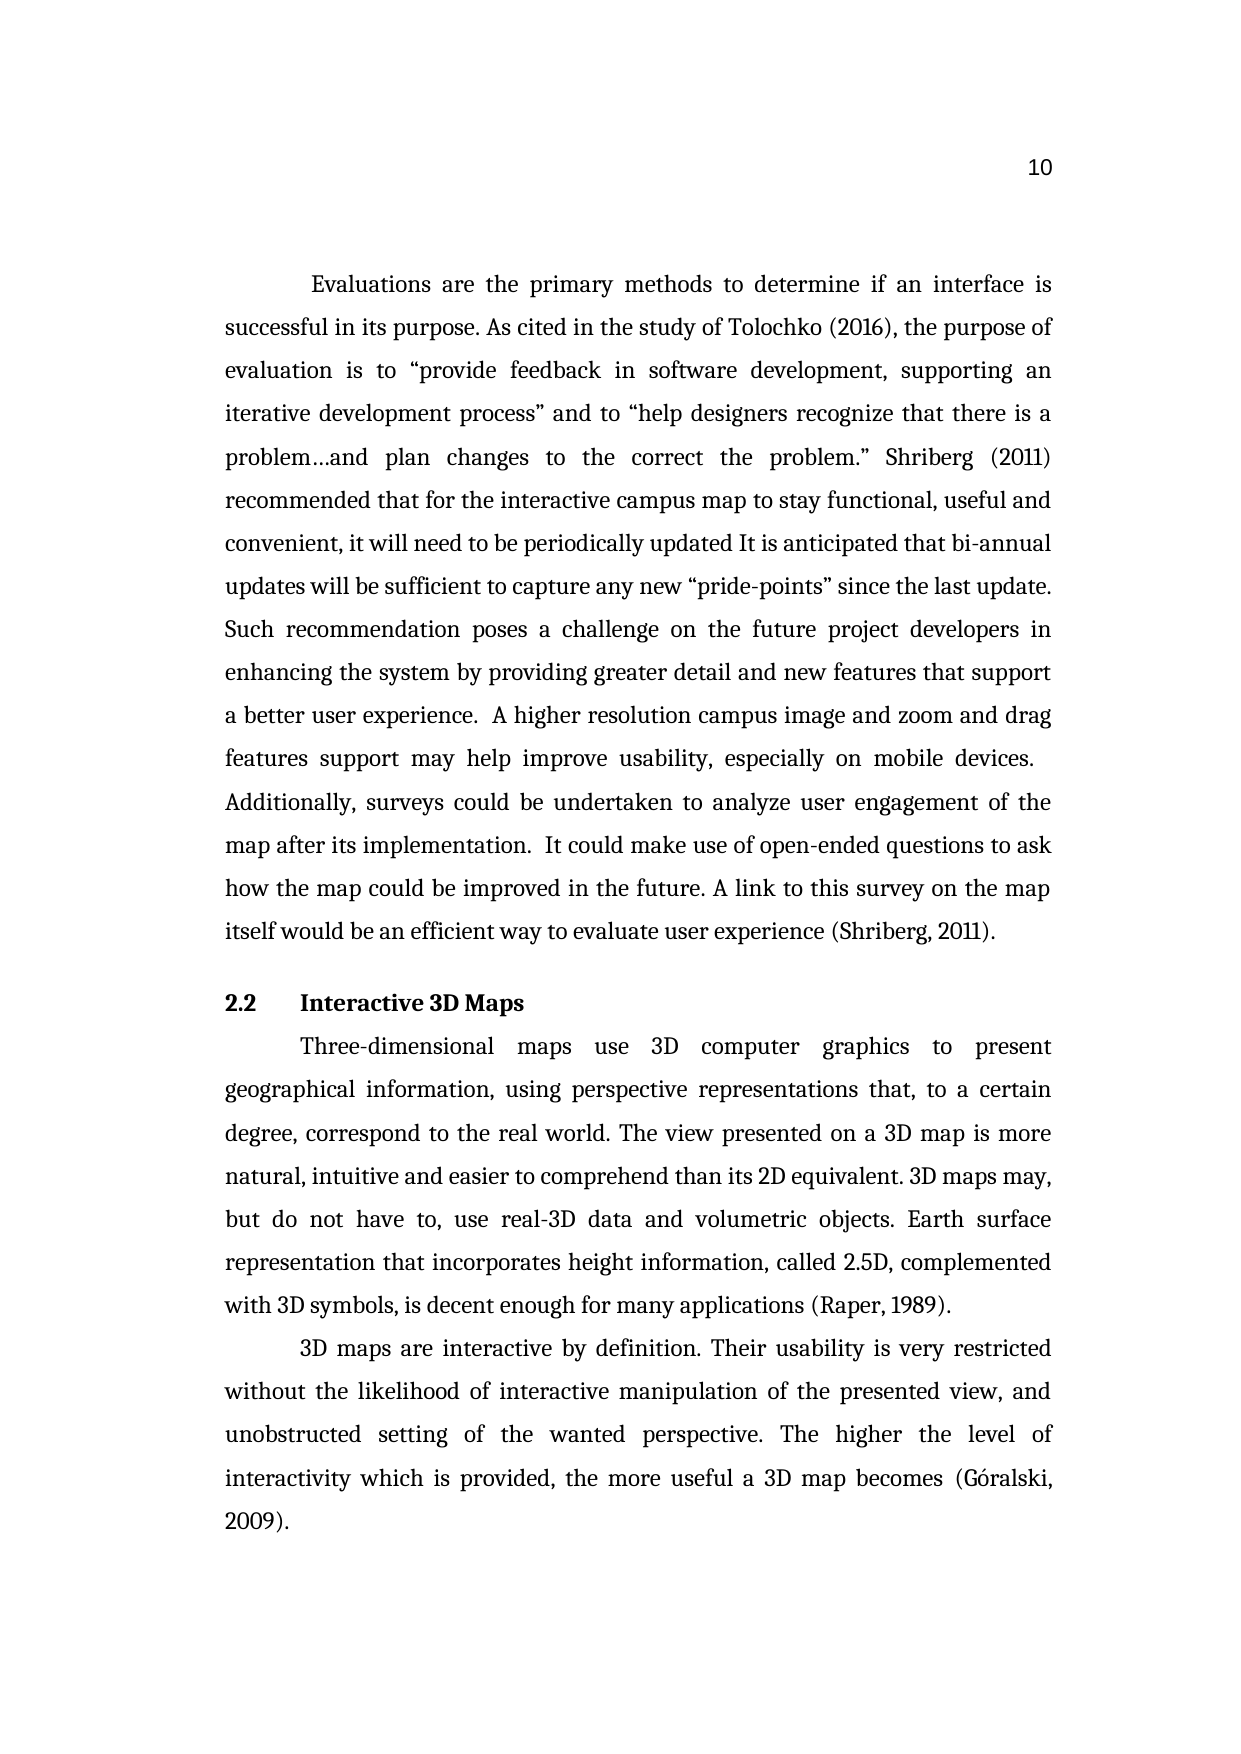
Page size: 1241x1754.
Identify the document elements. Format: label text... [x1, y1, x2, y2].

text Three-dimensional maps use 3D computer graphics to present geographical information, using perspective representations that, to a certain degree, correspond to the real world. The view presented on a 3D map is more natural, intuitive and easier to comprehend than its 2D equivalent. 3D maps may, but do not have to, use real-3D data and volumetric objects. Earth surface representation that incorporates height information, called 2.5D, complemented with 3D symbols, is decent enough for many applications . [225, 1032, 1053, 1320]
text 3D maps are interactive by definition. Their usability is very restricted without the likelihood of interactive manipulation of the presented view, and unobstructed setting of the wanted perspective. The higher the level of interactivity which is provided, the more useful a 3D map becomes . [225, 1334, 1053, 1535]
text Evaluations are the primary methods to determine if an interface is successful in its purpose. As cited in the study of Tolochko (2016), the purpose of evaluation is to “provide feedback in software development, supporting an iterative development process” and to “help designers recognize that there is a problem…and plan changes to the correct the problem.” Shriberg (2011) recommended that for the interactive campus map to stay functional, useful and convenient, it will need to be periodically updated It is anticipated that bi-annual updates will be sufficient to capture any new “pride-points” since the last update. Such recommendation poses a challenge on the future project developers in enhancing the system by providing greater detail and new features that support a better user experience. A higher resolution campus image and zoom and drag features support may help improve usability, especially on mobile devices. Additionally, surveys could be undertaken to analyze user engagement of the map after its implementation. It could make use of open-ended questions to ask how the map could be improved in the future. A link to this survey on the map itself would be an efficient way to evaluate user experience . [225, 270, 1053, 946]
subtitle Interactive 3D Maps [225, 989, 1053, 1018]
